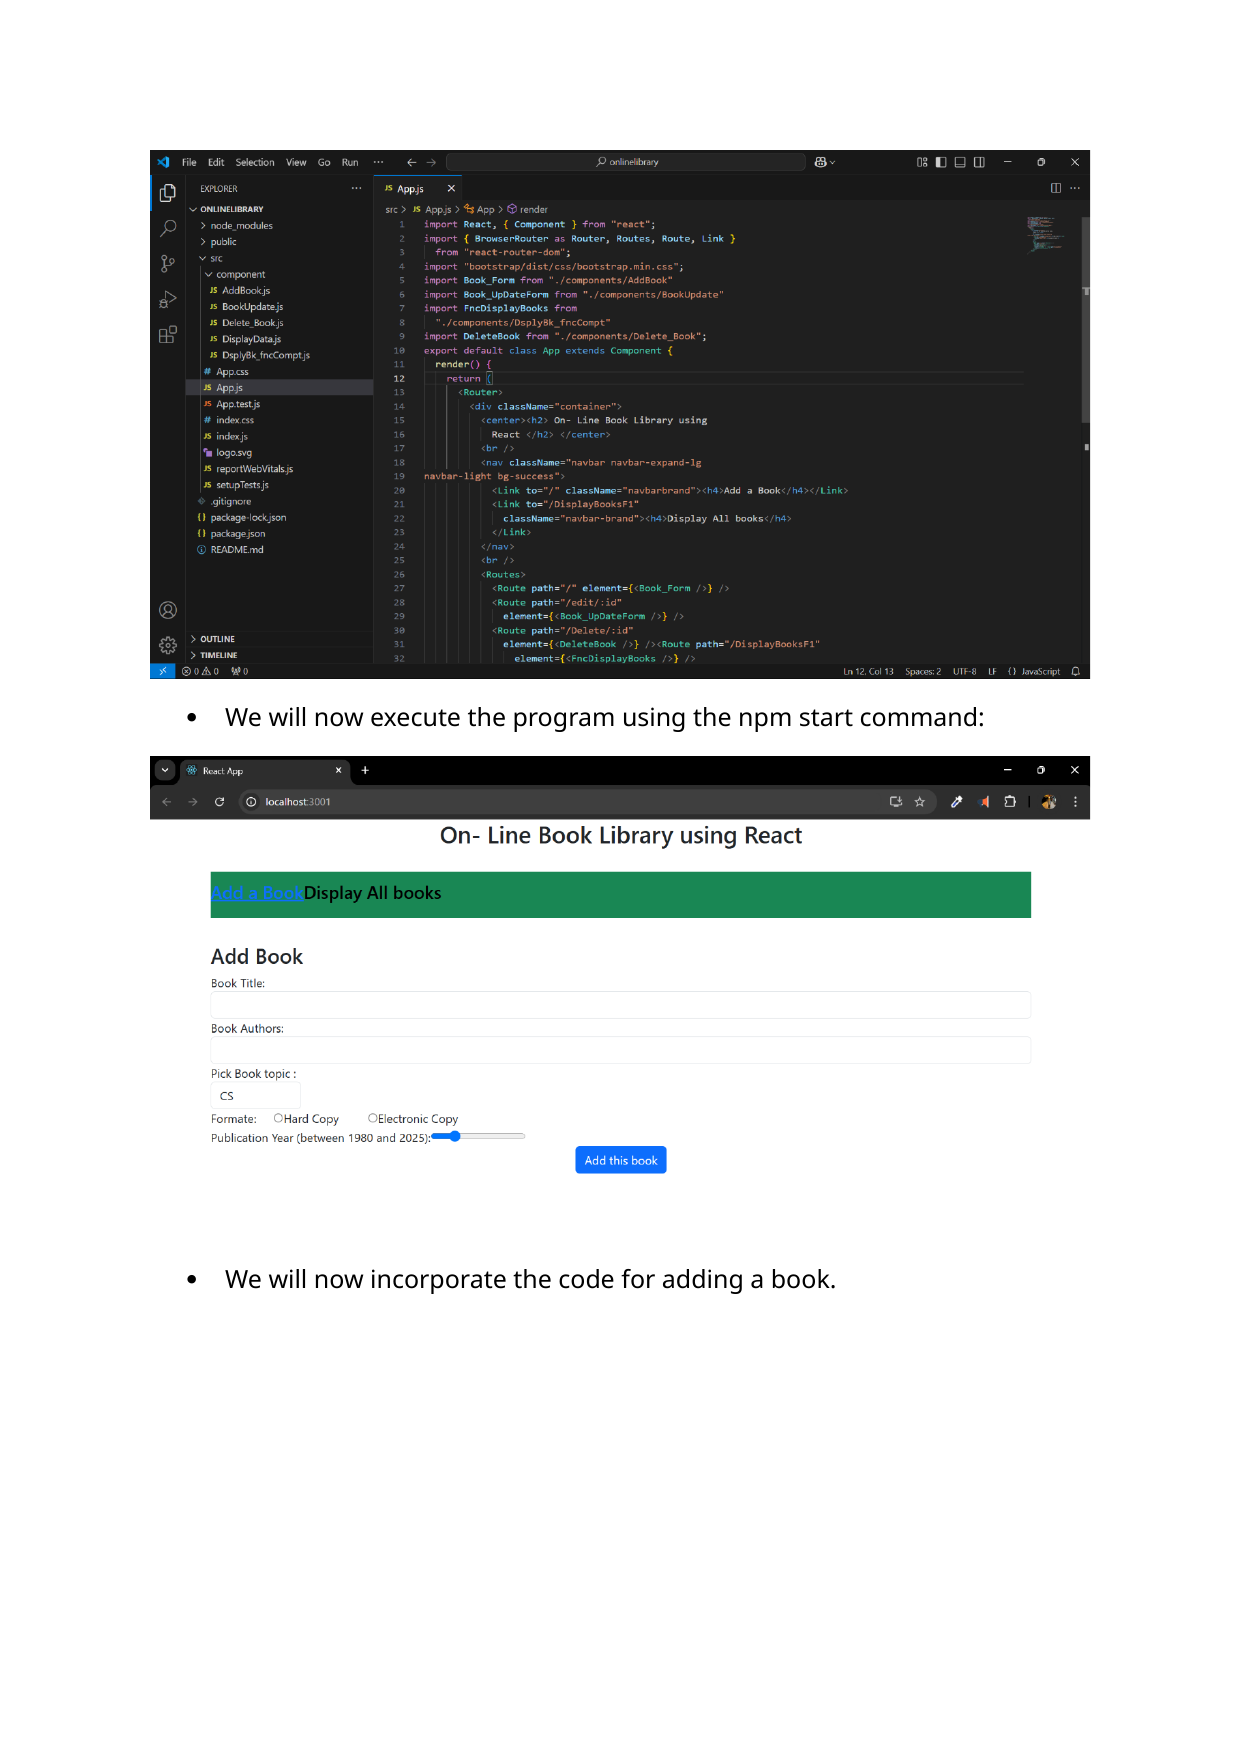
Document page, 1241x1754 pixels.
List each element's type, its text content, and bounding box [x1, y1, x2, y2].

picture [150, 756, 1091, 1240]
list We will now incorporate the code for adding a book. [187, 1261, 1090, 1295]
picture [150, 150, 1091, 679]
list We will now execute the program using the npm start command: [187, 700, 1090, 734]
